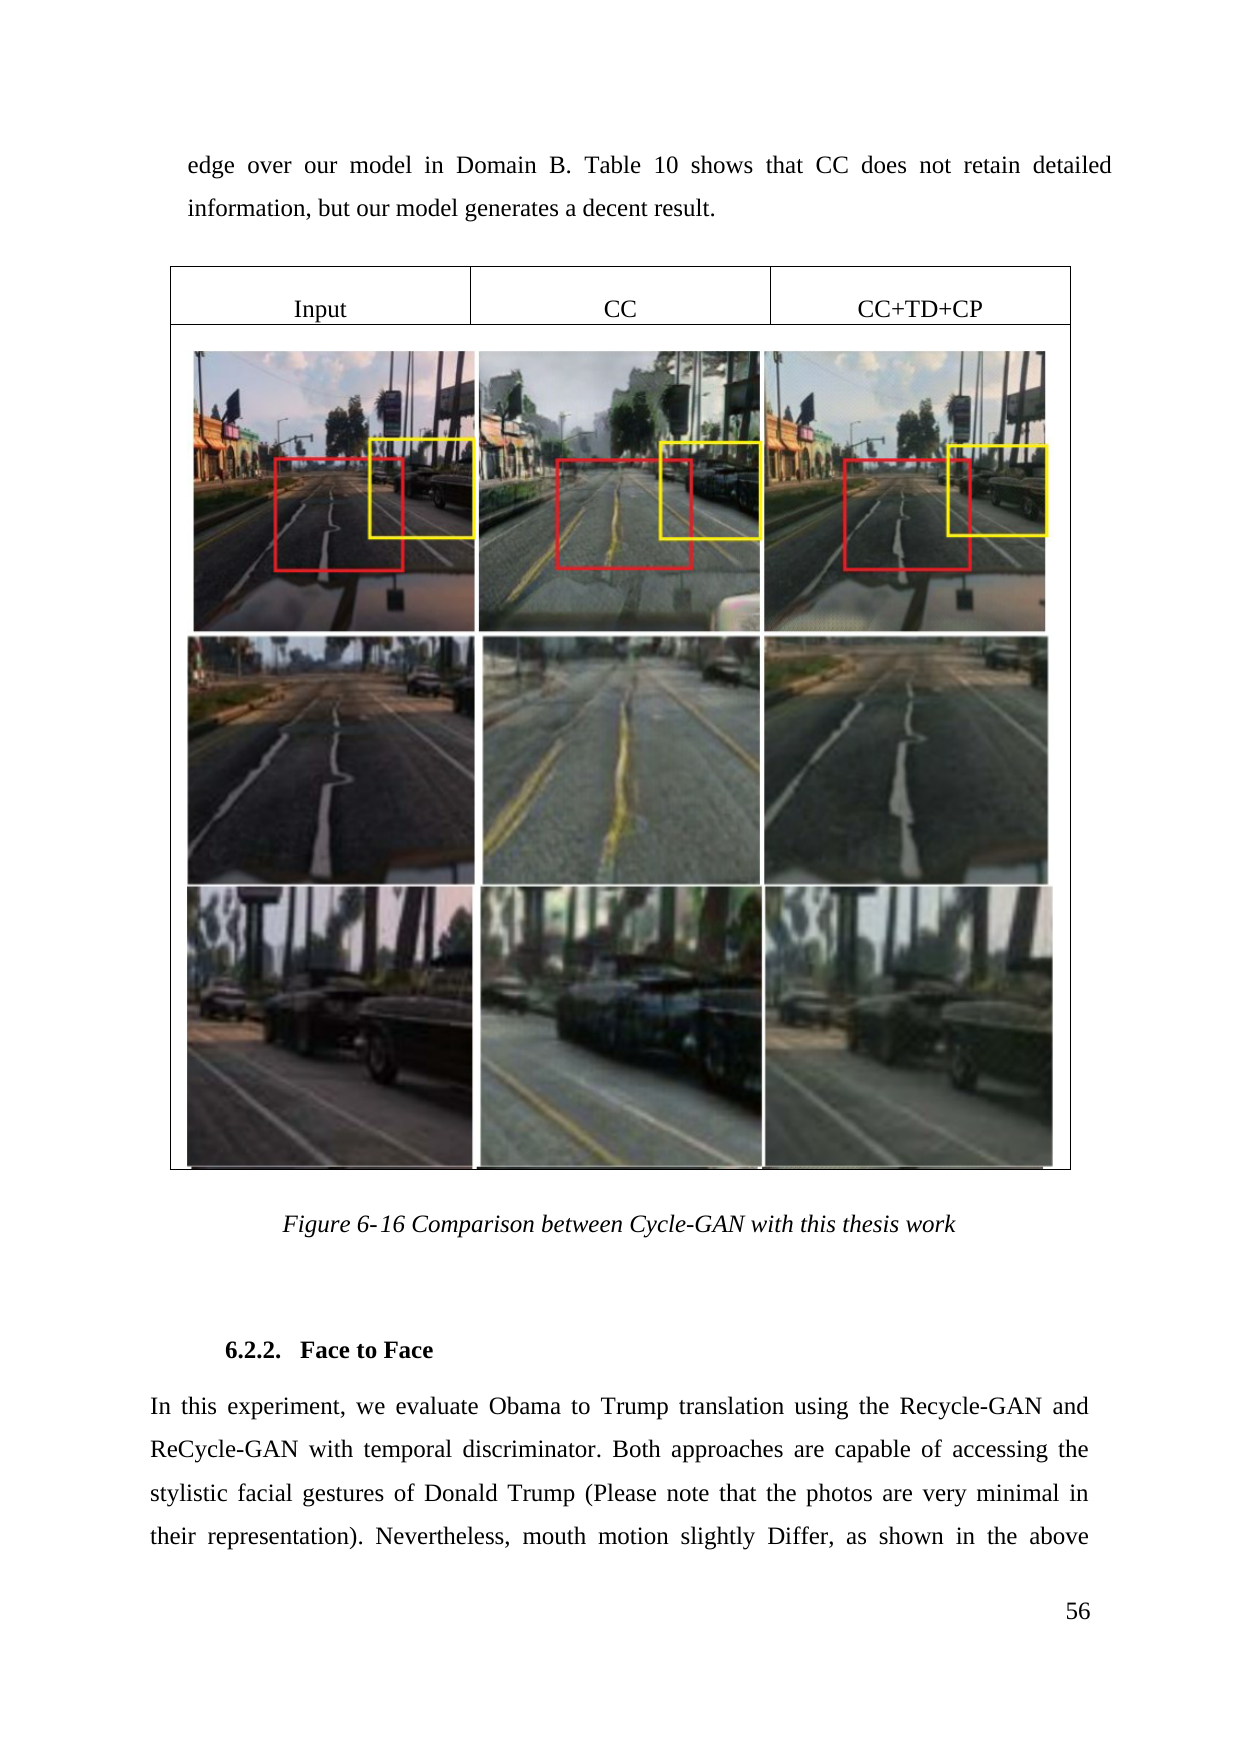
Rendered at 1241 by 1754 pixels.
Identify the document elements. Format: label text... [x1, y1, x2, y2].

table_header CC [471, 267, 770, 324]
table_header CC+TD+CP [771, 267, 1070, 324]
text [150, 1391, 1090, 1549]
table_cell [171, 325, 1070, 1169]
subtitle Face to Face [225, 1335, 1090, 1364]
picture [186, 350, 1054, 1169]
table_header Input [171, 267, 470, 324]
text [147, 150, 1113, 222]
